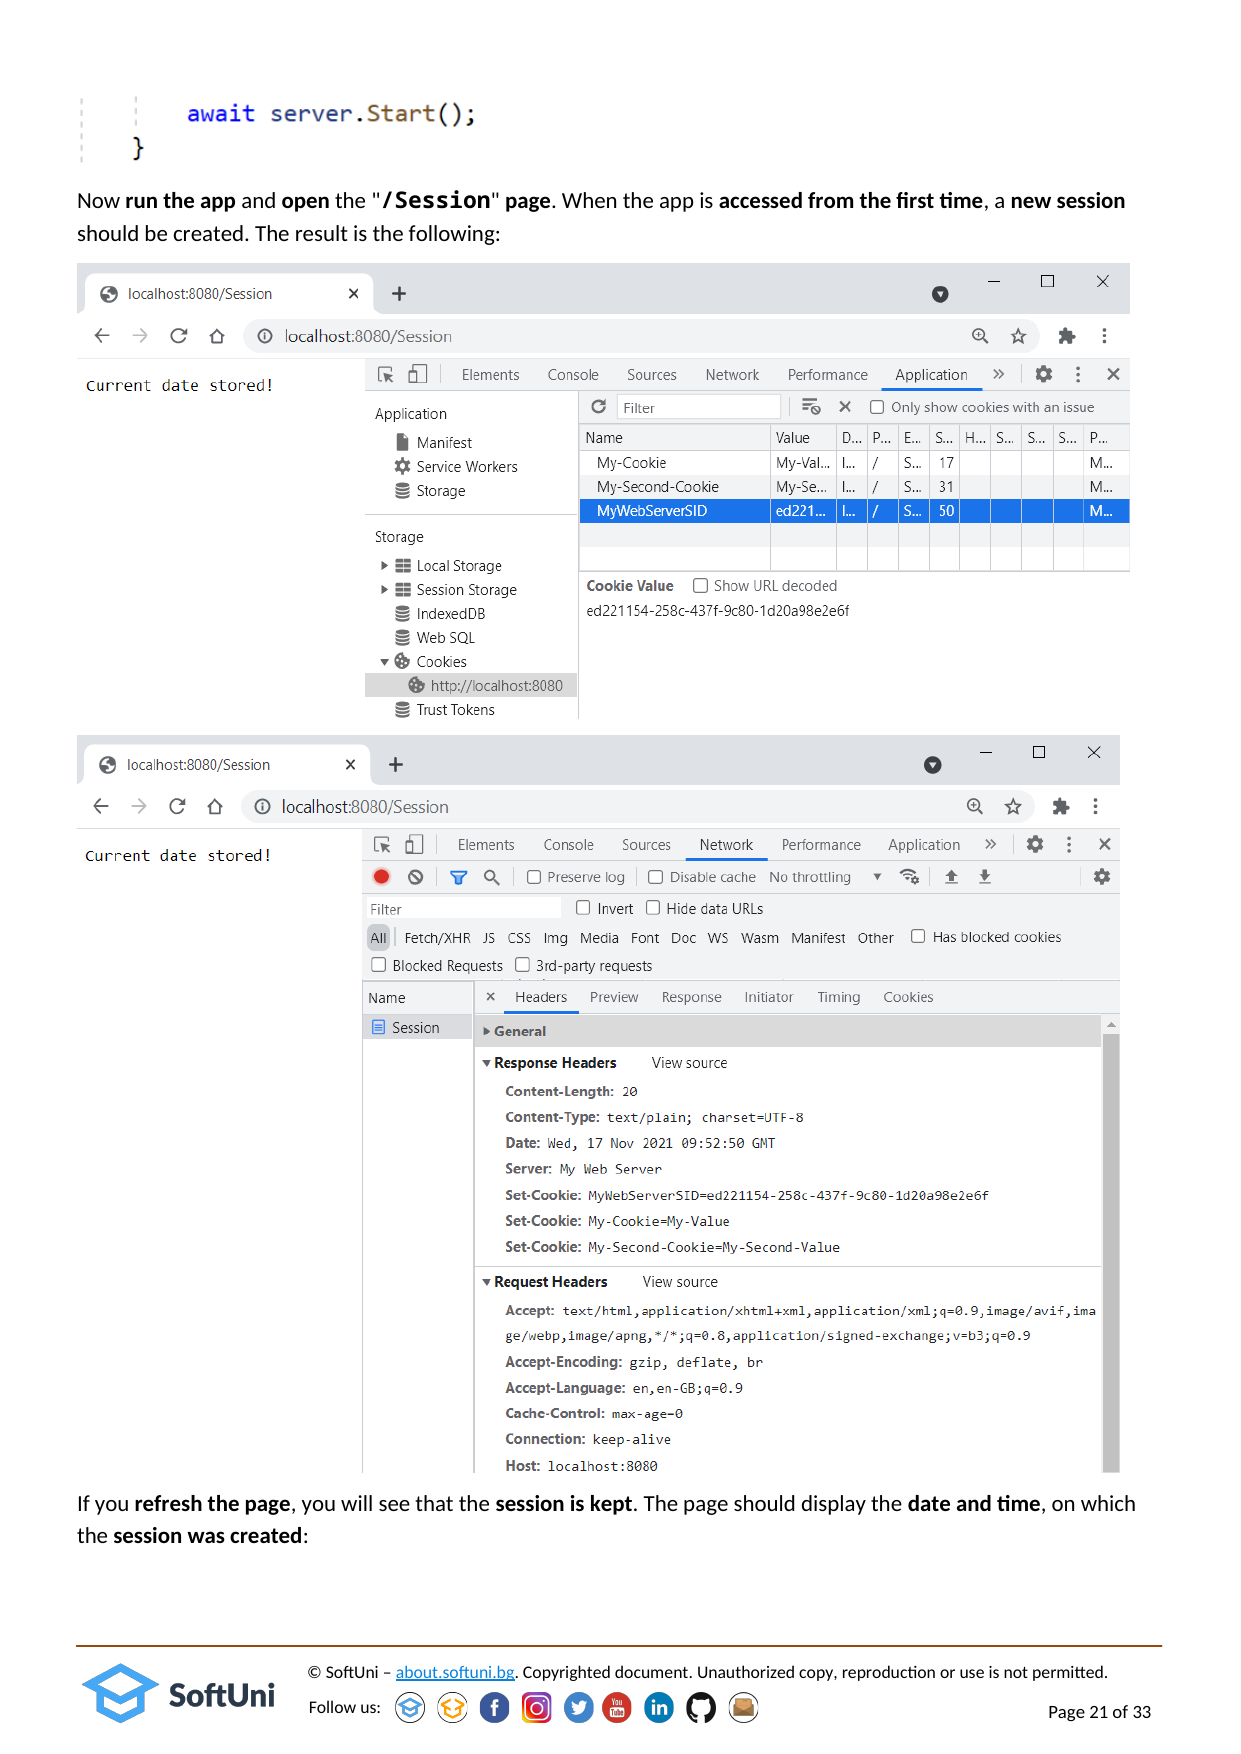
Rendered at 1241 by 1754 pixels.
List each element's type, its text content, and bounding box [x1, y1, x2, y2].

picture [564, 1692, 594, 1723]
picture [665, 1714, 674, 1723]
text If you refresh the page, you will see that the session is kept. The page should display the date and time, on which the session was created: [77, 1489, 1163, 1549]
picture [665, 1692, 674, 1701]
picture [644, 1692, 653, 1701]
text Now run the app and open the "/Session" page. When the app is accessed from the first time, a new session should be created. The result is the following: [77, 184, 1163, 247]
picture [437, 1692, 468, 1723]
picture [75, 1658, 281, 1729]
picture [395, 1692, 425, 1723]
picture [602, 1692, 632, 1723]
picture [686, 1692, 716, 1723]
picture [76, 735, 1120, 1473]
picture [728, 1692, 759, 1723]
picture [522, 1692, 552, 1723]
picture [479, 1692, 510, 1723]
picture [76, 95, 1164, 168]
picture [76, 263, 1130, 719]
picture [644, 1714, 653, 1723]
picture [658, 1705, 667, 1714]
